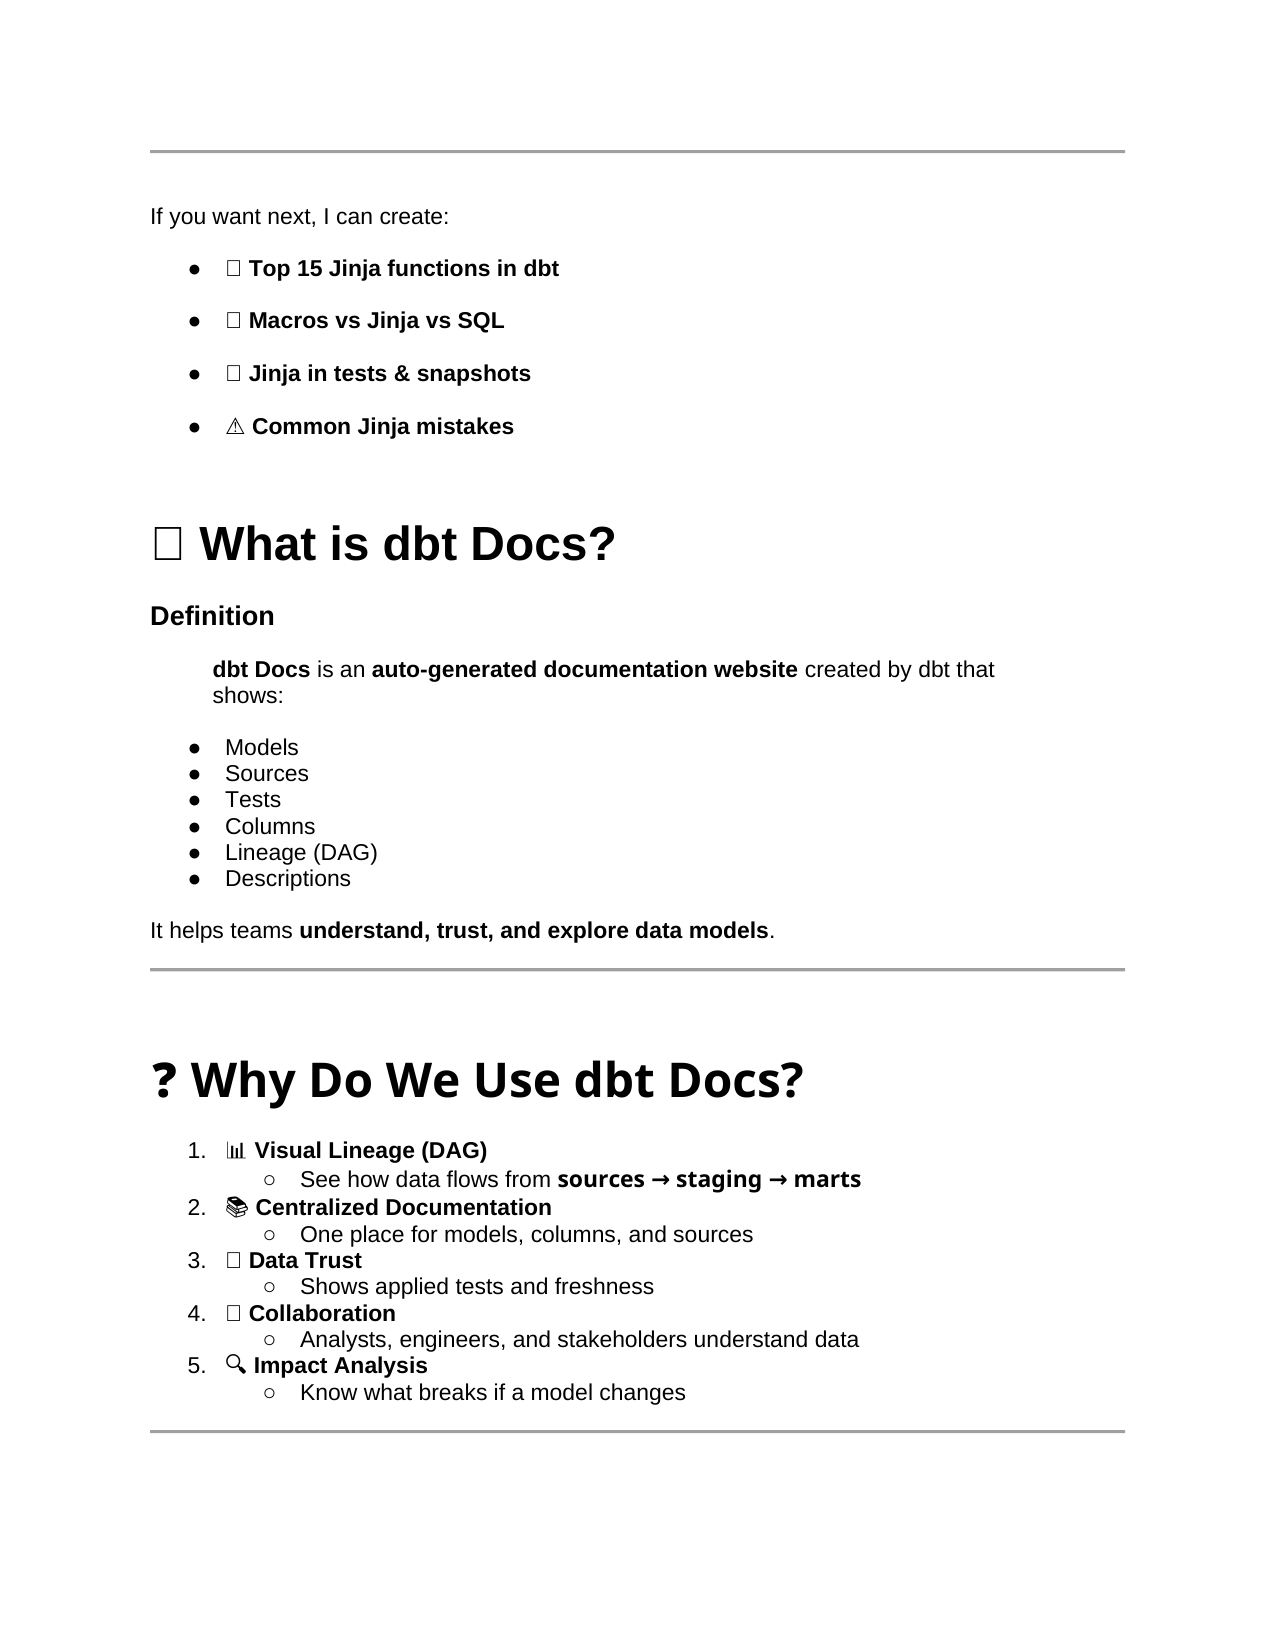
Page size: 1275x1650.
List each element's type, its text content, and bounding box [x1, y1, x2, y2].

list 👥 Collaboration [187, 1300, 1125, 1326]
list 🧪 Jinja in tests & snapshots [187, 360, 1125, 413]
list Sources [187, 760, 1125, 786]
list 📌 Top 15 Jinja functions in dbt [187, 254, 1125, 307]
list One place for models, columns, and sources [262, 1221, 1125, 1247]
text If you want next, I can create: [150, 203, 1125, 229]
list Columns [187, 813, 1125, 839]
list 🧪 Data Trust [187, 1247, 1125, 1273]
list Tests [187, 786, 1125, 813]
list Lineage (DAG) [187, 839, 1125, 865]
list 🔍 Impact Analysis [187, 1352, 1125, 1379]
list 📊 Visual Lineage (DAG) [187, 1137, 1125, 1163]
text dbt Docs is an auto-generated documentation website created by dbt that shows: [212, 656, 1062, 709]
list Models [187, 734, 1125, 760]
list Know what breaks if a model changes [262, 1379, 1125, 1405]
list See how data flows from sources → staging → marts [262, 1163, 1125, 1194]
text It helps teams understand, trust, and explore data models. [150, 917, 1125, 943]
subtitle ❓ Why Do We Use dbt Docs? [150, 1046, 1125, 1112]
list Analysts, engineers, and stakeholders understand data [262, 1326, 1125, 1352]
subtitle 📘 What is dbt Docs? [150, 515, 1125, 571]
subtitle Definition [150, 600, 1125, 631]
list Shows applied tests and freshness [262, 1273, 1125, 1300]
list ⚠️ Common Jinja mistakes [187, 413, 1125, 465]
list 📚 Centralized Documentation [187, 1194, 1125, 1221]
list 🔁 Macros vs Jinja vs SQL [187, 307, 1125, 360]
list Descriptions [187, 865, 1125, 892]
